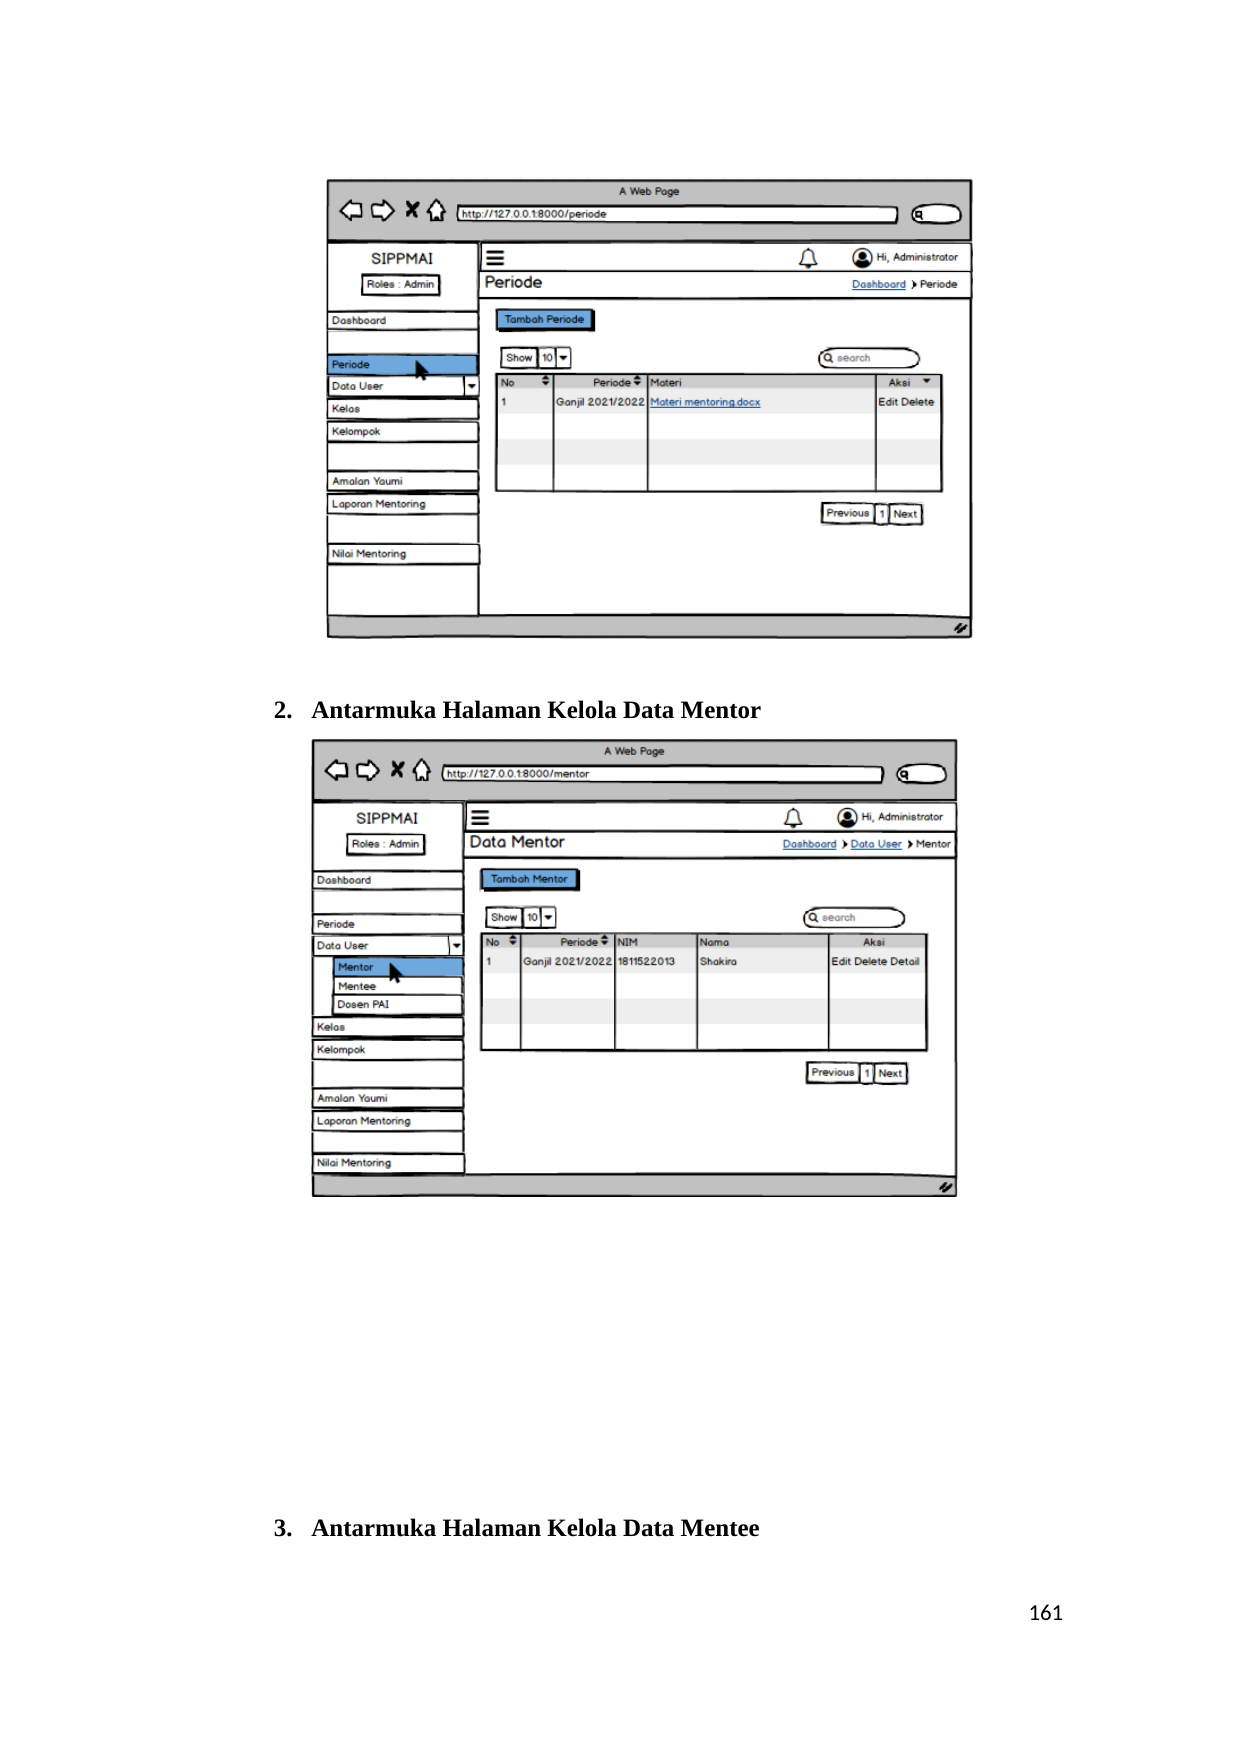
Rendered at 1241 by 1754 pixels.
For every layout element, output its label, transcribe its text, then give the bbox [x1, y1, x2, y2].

picture [326, 177, 973, 639]
picture [311, 738, 958, 1197]
list Antarmuka Halaman Kelola Data Mentee [274, 1513, 1063, 1542]
